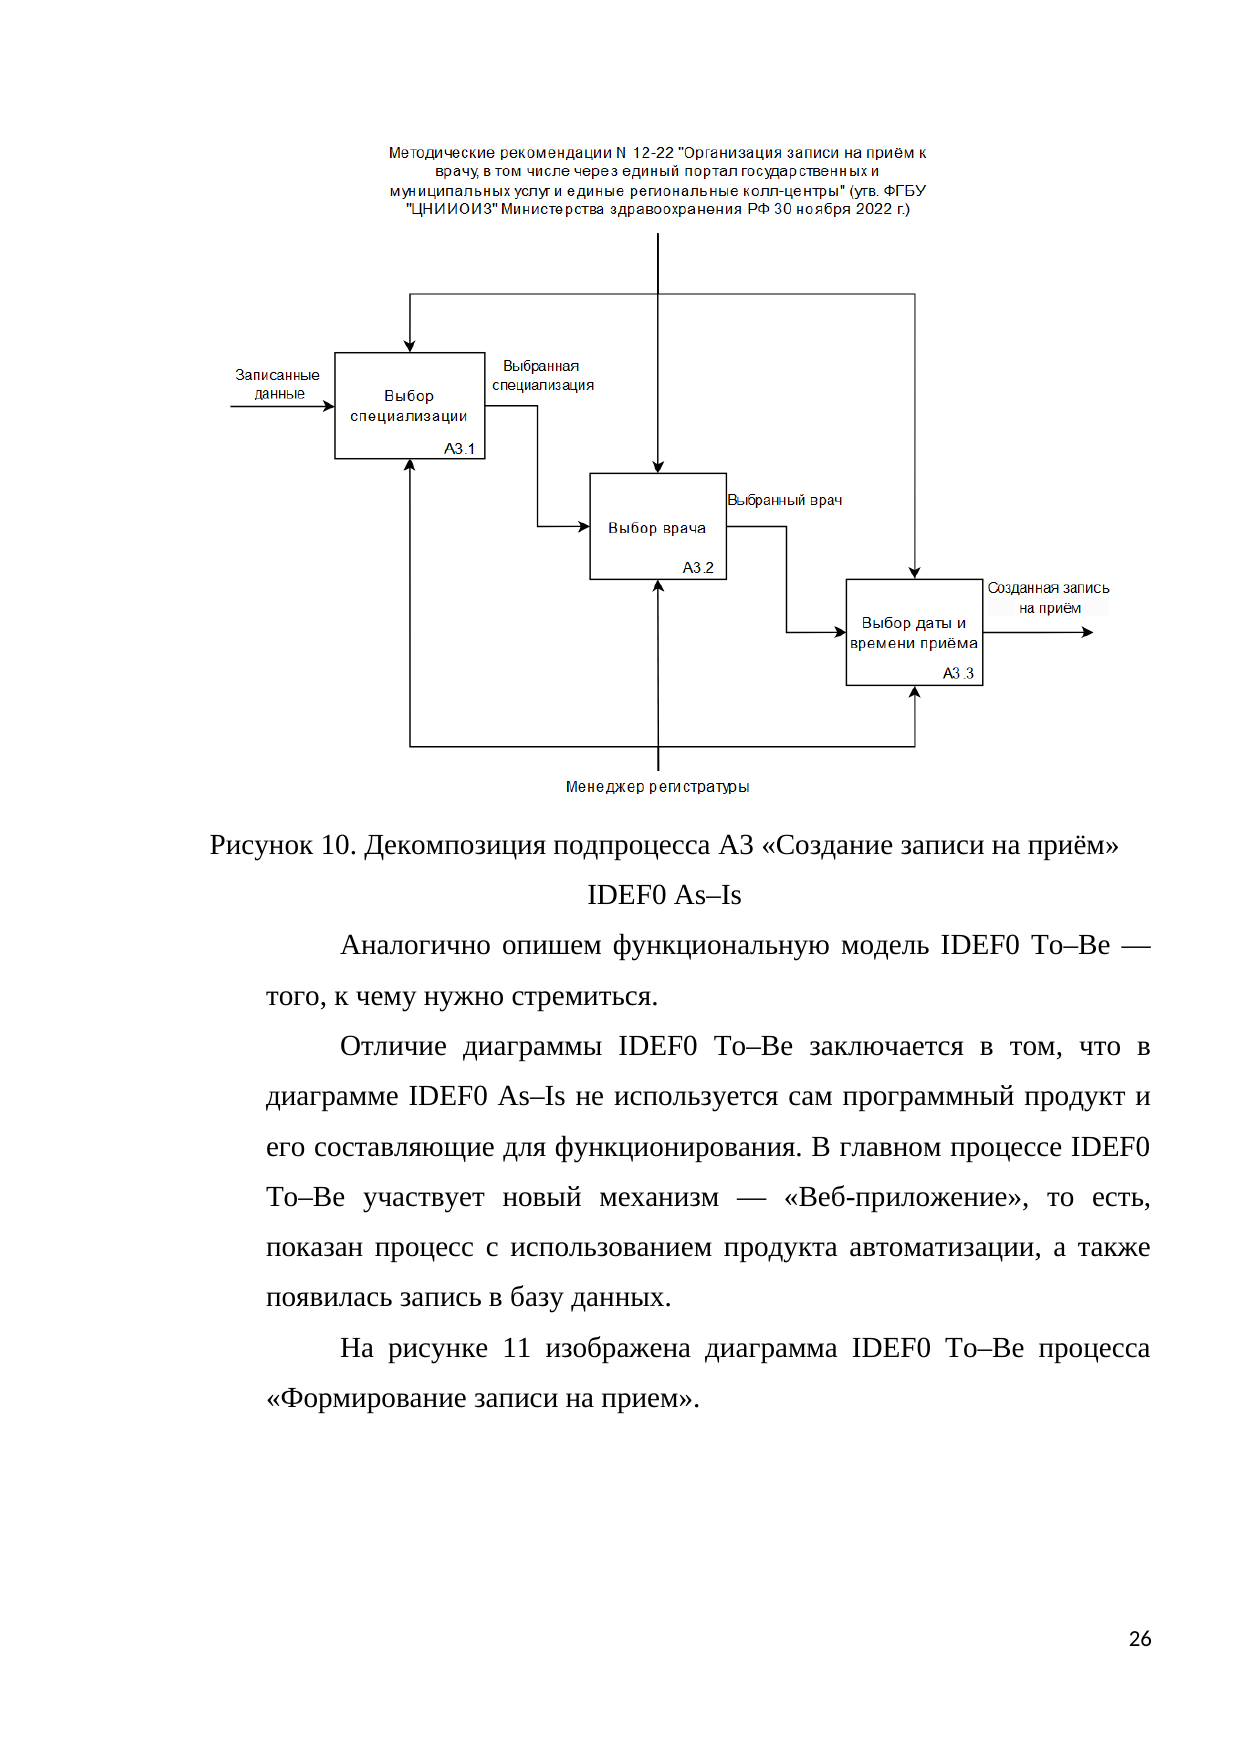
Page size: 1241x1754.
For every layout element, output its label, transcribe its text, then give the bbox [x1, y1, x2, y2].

text Рисунок 10. Декомпозиция подпроцесса A3 «Создание записи на приём» IDEF0 As–Is [177, 827, 1152, 911]
text Аналогично опишем функциональную модель IDEF0 To–Be — того, к чему нужно стремиться. [266, 927, 1152, 1011]
text Отличие диаграммы IDEF0 To–Be заключается в том, что в диаграмме IDEF0 As–Is не используется сам программный продукт и его составляющие для функционирования. В главном процессе IDEF0 To–Be участвует новый механизм — «Веб-приложение», то есть, показан процесс с использованием продукта автоматизации, а также появилась запись в базу данных. [266, 1028, 1152, 1313]
picture [204, 118, 1125, 813]
text На рисунке 11 изображена диаграмма IDEF0 To–Be процесса «Формирование записи на прием». [266, 1330, 1152, 1414]
